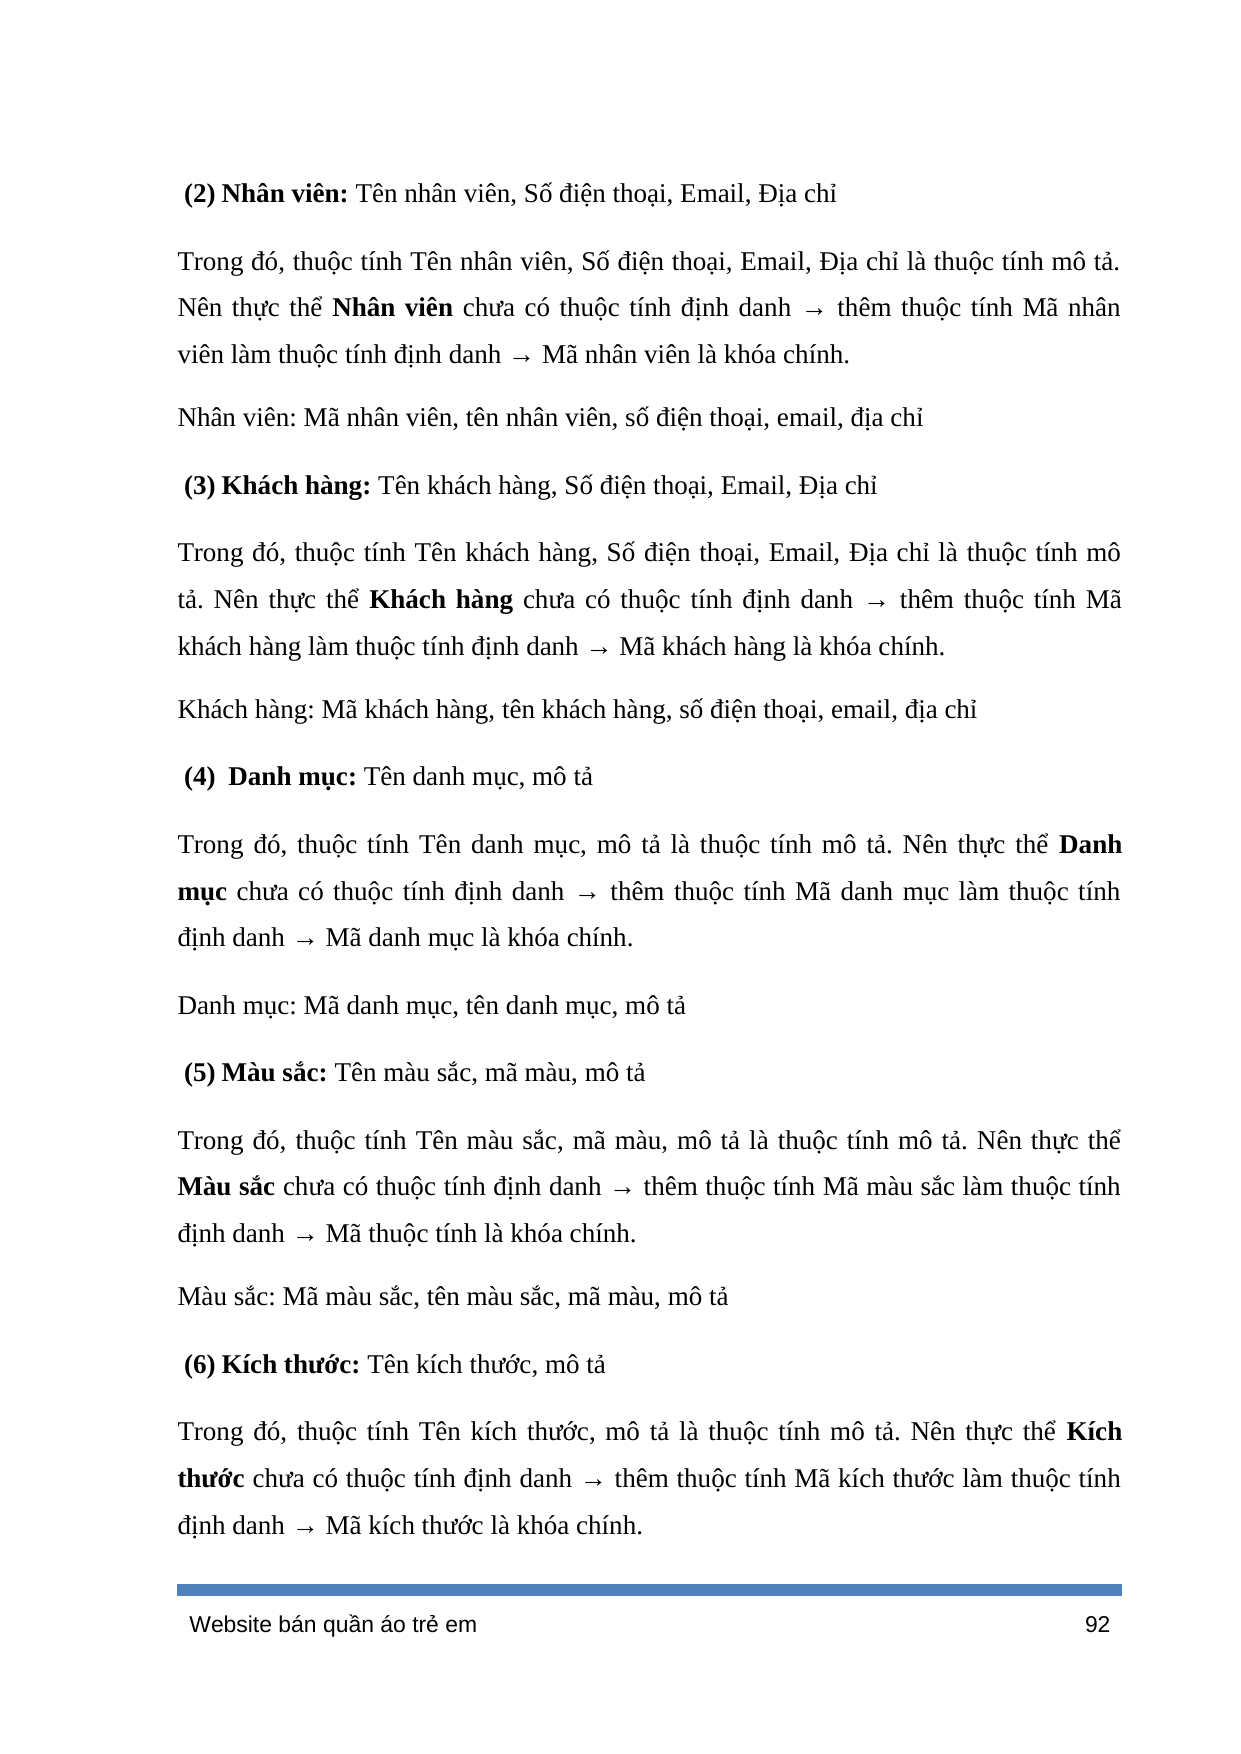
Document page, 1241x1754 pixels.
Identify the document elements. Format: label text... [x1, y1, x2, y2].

text Trong đó, thuộc tính Tên khách hàng, Số điện thoại, Email, Địa chỉ là thuộc tính mô tả. Nên thực thể Khách hàng chưa có thuộc tính định danh → thêm thuộc tính Mã khách hàng làm thuộc tính định danh → Mã khách hàng là khóa chính. [177, 536, 1122, 661]
text Trong đó, thuộc tính Tên kích thước, mô tả là thuộc tính mô tả. Nên thực thể Kích thước chưa có thuộc tính định danh → thêm thuộc tính Mã kích thước làm thuộc tính định danh → Mã kích thước là khóa chính. [177, 1416, 1122, 1540]
list Khách hàng: Tên khách hàng, Số điện thoại, Email, Địa chỉ [184, 469, 1122, 500]
text Trong đó, thuộc tính Tên nhân viên, Số điện thoại, Email, Địa chỉ là thuộc tính mô tả. Nên thực thể Nhân viên chưa có thuộc tính định danh → thêm thuộc tính Mã nhân viên làm thuộc tính định danh → Mã nhân viên là khóa chính. [177, 245, 1122, 369]
text Khách hàng: Mã khách hàng, tên khách hàng, số điện thoại, email, địa chỉ [177, 693, 1122, 724]
text Màu sắc: Mã màu sắc, tên màu sắc, mã màu, mô tả [177, 1281, 1122, 1312]
text Trong đó, thuộc tính Tên màu sắc, mã màu, mô tả là thuộc tính mô tả. Nên thực thể Màu sắc chưa có thuộc tính định danh → thêm thuộc tính Mã màu sắc làm thuộc tính định danh → Mã thuộc tính là khóa chính. [177, 1124, 1122, 1248]
text Danh mục: Mã danh mục, tên danh mục, mô tả [177, 989, 1122, 1020]
list Nhân viên: Tên nhân viên, Số điện thoại, Email, Địa chỉ [184, 177, 1122, 208]
list Màu sắc: Tên màu sắc, mã màu, mô tả [184, 1056, 1122, 1087]
list Danh mục: Tên danh mục, mô tả [184, 761, 1122, 792]
text Nhân viên: Mã nhân viên, tên nhân viên, số điện thoại, email, địa chỉ [177, 401, 1122, 432]
text Trong đó, thuộc tính Tên danh mục, mô tả là thuộc tính mô tả. Nên thực thể Danh mục chưa có thuộc tính định danh → thêm thuộc tính Mã danh mục làm thuộc tính định danh → Mã danh mục là khóa chính. [177, 828, 1122, 952]
list Kích thước: Tên kích thước, mô tả [184, 1348, 1122, 1379]
